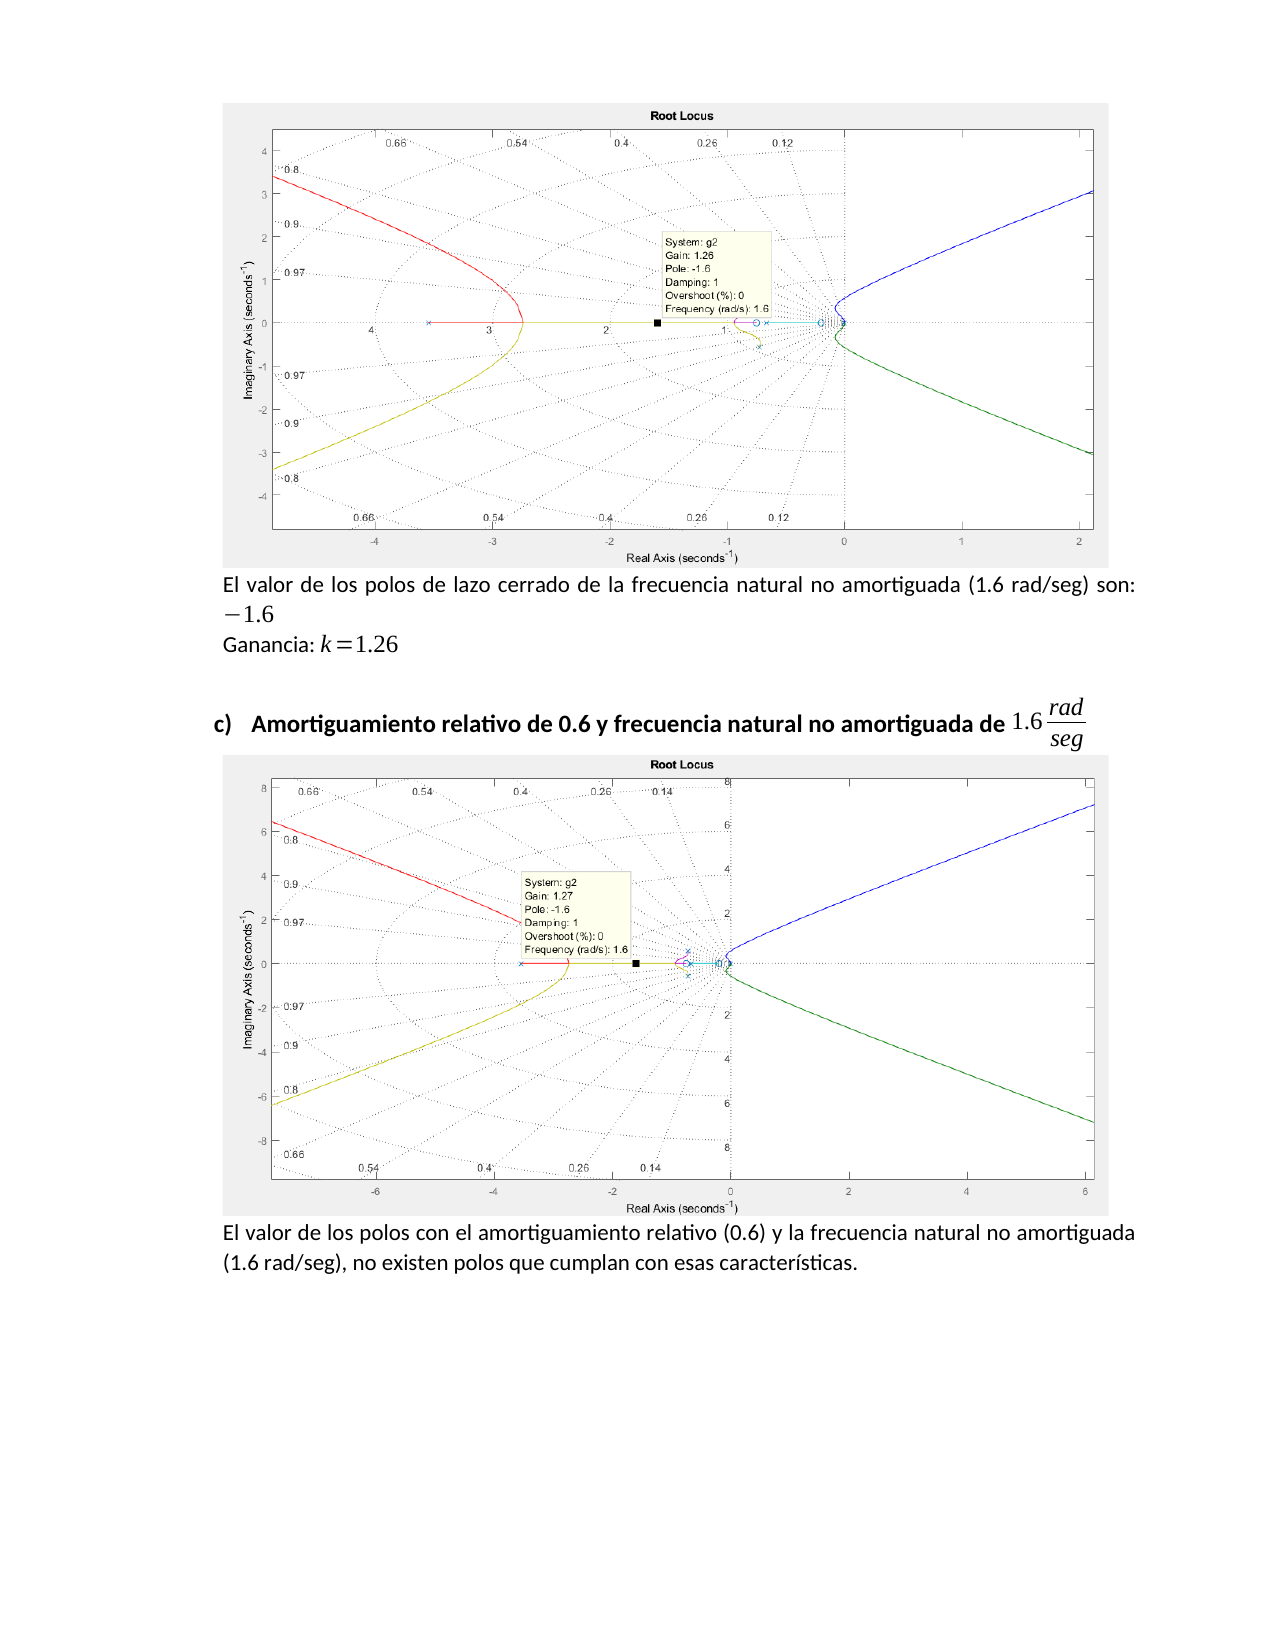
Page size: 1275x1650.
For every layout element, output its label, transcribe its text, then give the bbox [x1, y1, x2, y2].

list El valor de los polos con el amortiguamiento relativo (0.6) y la frecuencia natural no amortiguada (1.6 rad/seg), no existen polos que cumplan con esas características. [223, 1218, 1137, 1276]
picture [222, 755, 1109, 1216]
picture [222, 103, 1109, 568]
list Amortiguamiento relativo de 0.6 y frecuencia natural no amortiguada de [214, 694, 1137, 753]
list Ganancia: [223, 631, 1137, 658]
list El valor de los polos de lazo cerrado de la frecuencia natural no amortiguada (1.6 rad/seg) son: [223, 570, 1137, 628]
